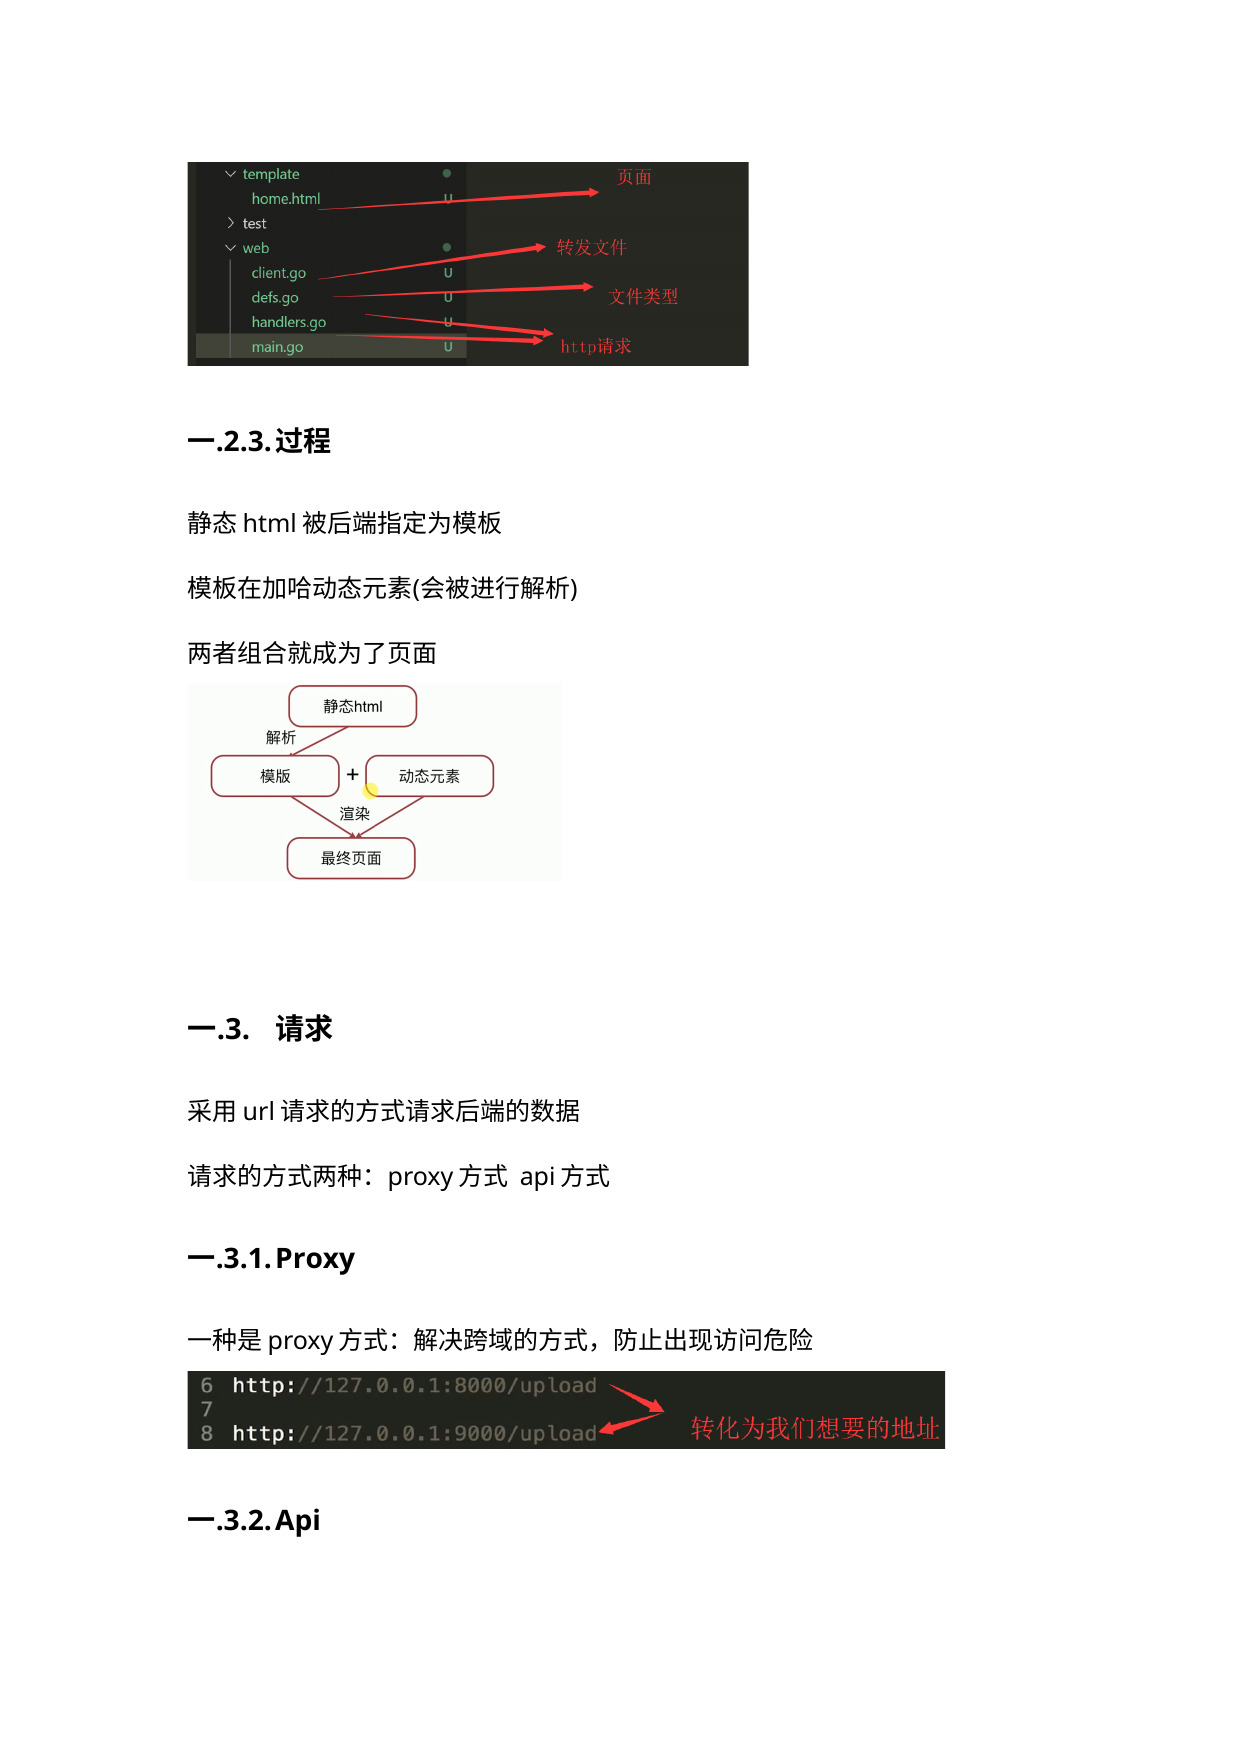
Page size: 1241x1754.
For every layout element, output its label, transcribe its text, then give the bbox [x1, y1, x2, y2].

text 请求的方式两种：proxy方式 api方式 [187, 1142, 1053, 1207]
picture [187, 162, 749, 366]
text 采用url请求的方式请求后端的数据 [187, 1077, 1053, 1142]
text 一种是proxy方式：解决跨域的方式，防止出现访问危险 [187, 1306, 1053, 1371]
subtitle Api [187, 1498, 1053, 1538]
subtitle Proxy [187, 1236, 1053, 1277]
subtitle 请求 [187, 1005, 1053, 1048]
text 模板在加哈动态元素(会被进行解析) [187, 554, 1053, 619]
picture [187, 1371, 946, 1449]
subtitle 过程 [187, 419, 1053, 459]
text 两者组合就成为了页面 [187, 619, 1053, 684]
picture [187, 683, 562, 881]
text 静态html被后端指定为模板 [187, 489, 1053, 554]
